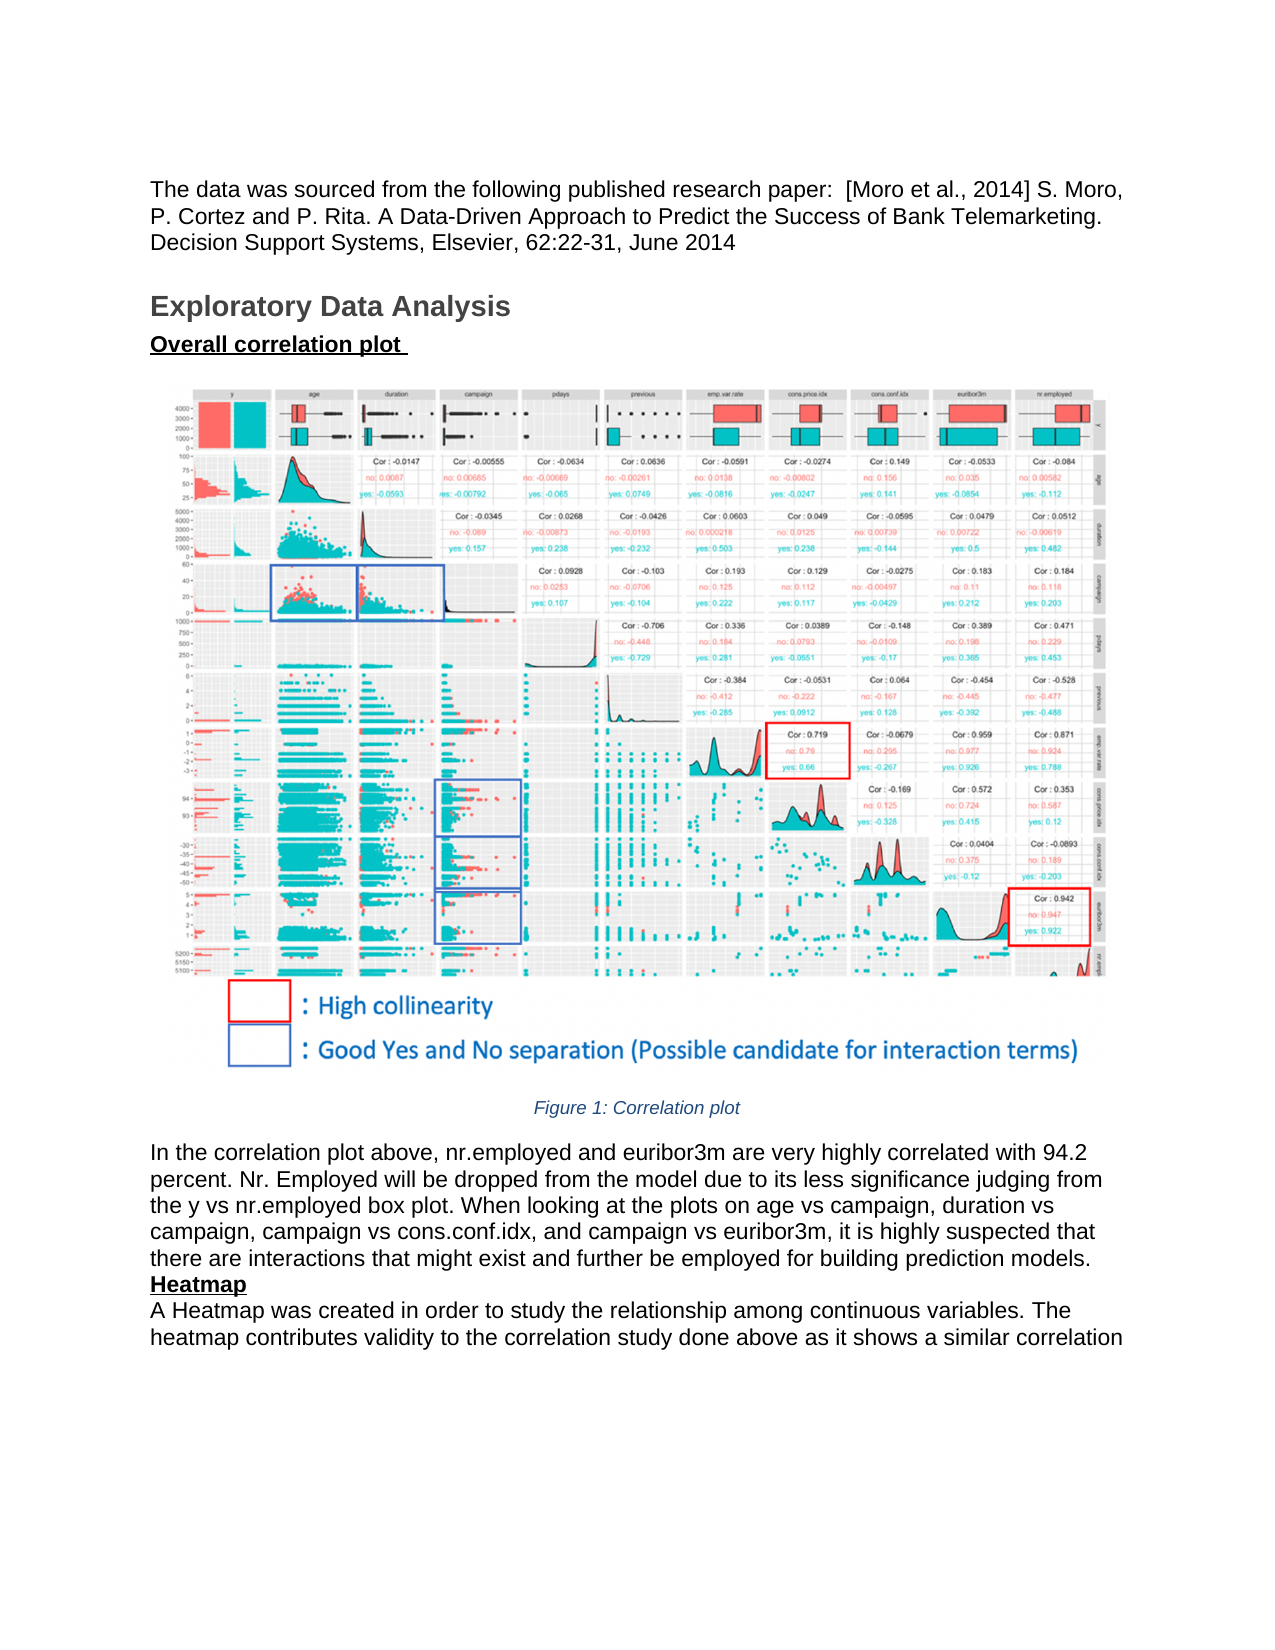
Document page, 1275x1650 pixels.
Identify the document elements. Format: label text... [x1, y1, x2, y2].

text In the correlation plot above, nr.employed and euribor3m are very highly correlated with 94.2 percent. Nr. Employed will be dropped from the model due to its less significance judging from the y vs nr.employed box plot. When looking at the plots on age vs campaign, duration vs campaign, campaign vs cons.conf.idx, and campaign vs euribor3m, it is highly suspected that there are interactions that might exist and further be employed for building prediction models. [150, 1139, 1125, 1271]
text Heatmap [150, 1271, 1125, 1297]
picture [165, 382, 1110, 1072]
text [150, 1297, 1125, 1350]
text Figure 1: Correlation plot [150, 1097, 1125, 1118]
text Overall correlation plot [150, 331, 1125, 357]
text The data was sourced from the following published research paper: [Moro et al., 2014] S. Moro, P. Cortez and P. Rita. A Data-Driven Approach to Predict the Success of Bank Telemarketing. Decision Support Systems, Elsevier, 62:22-31, June 2014 [150, 176, 1125, 255]
subtitle Exploratory Data Analysis [150, 289, 1125, 322]
